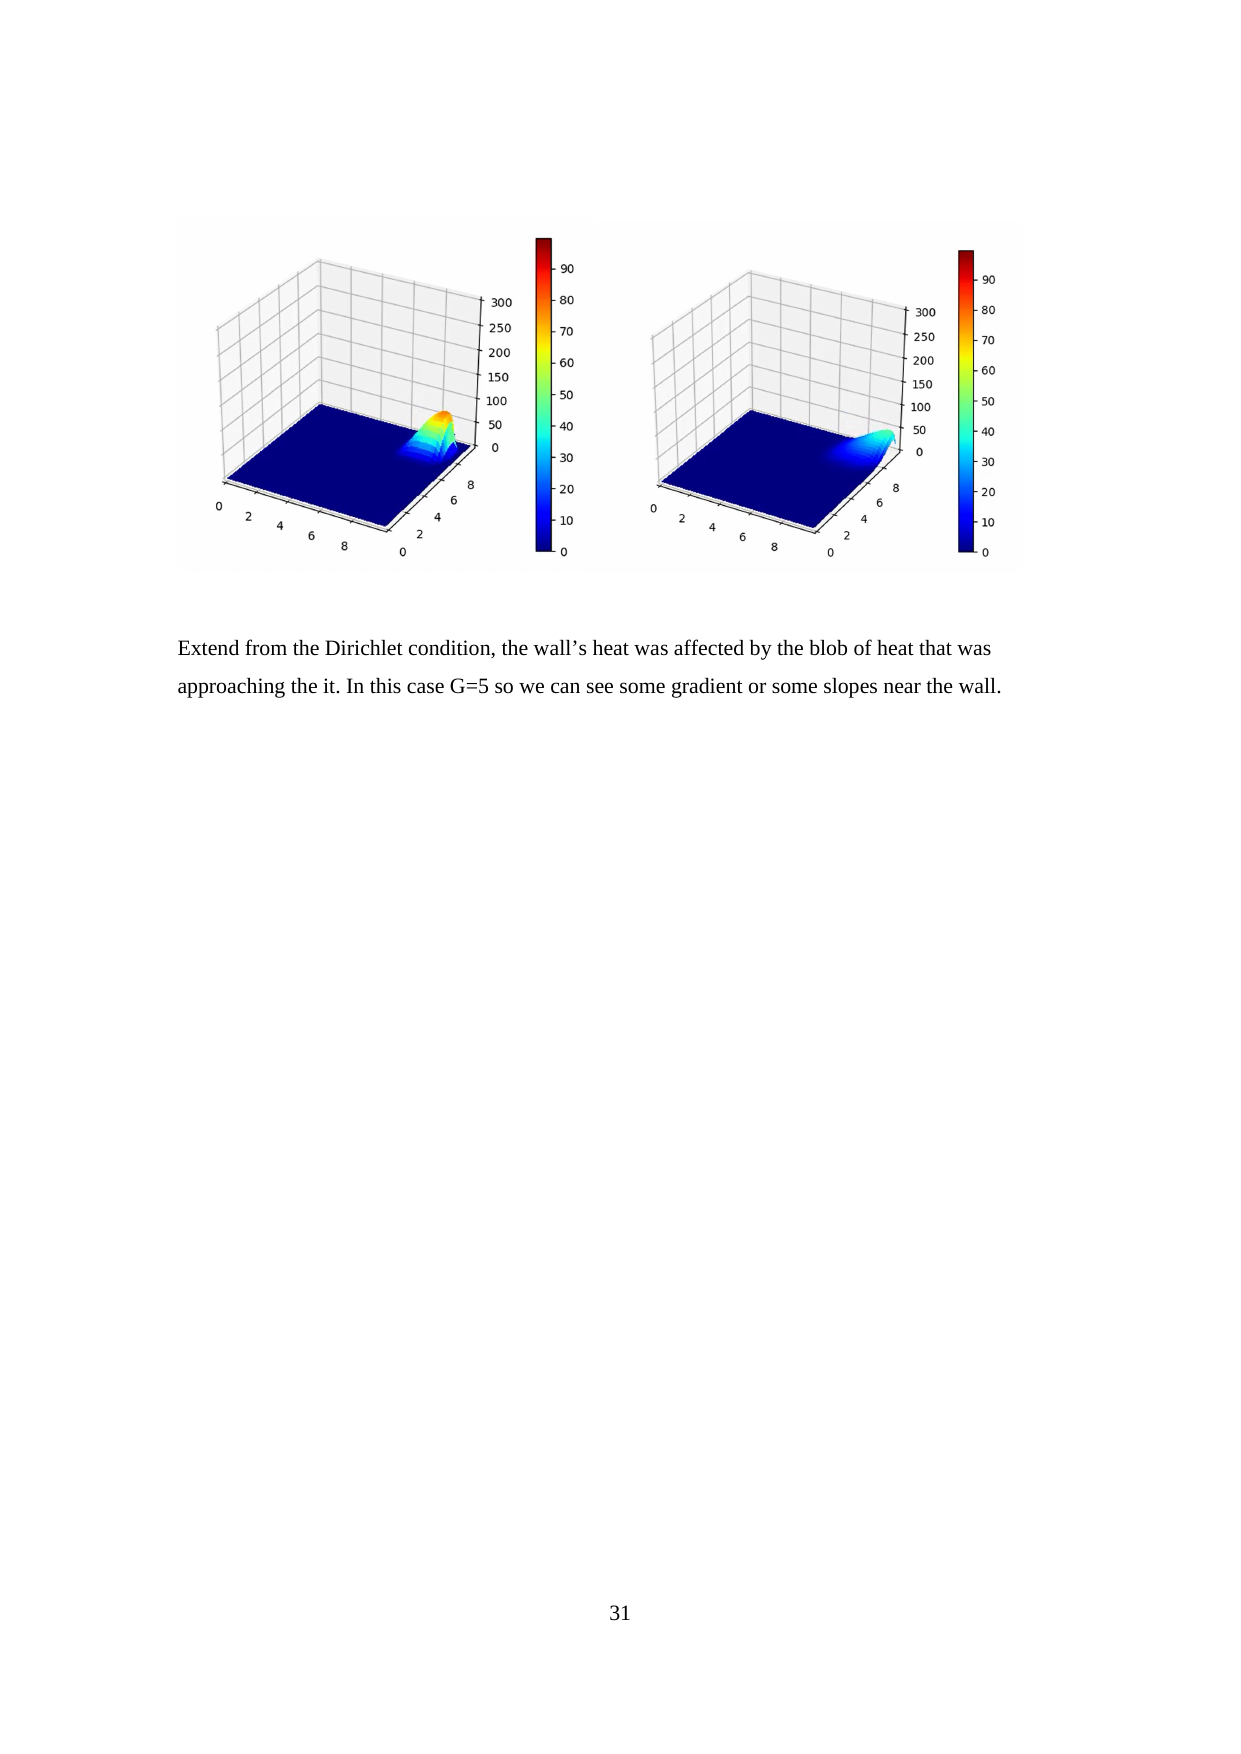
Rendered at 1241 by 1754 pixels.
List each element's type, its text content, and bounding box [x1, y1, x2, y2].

picture [177, 216, 1024, 573]
text Extend from the Dirichlet condition, the wall’s heat was affected by the blob of heat that was approaching the it. In this case G=5 so we can see some gradient or some slopes near the wall. [177, 629, 1063, 704]
